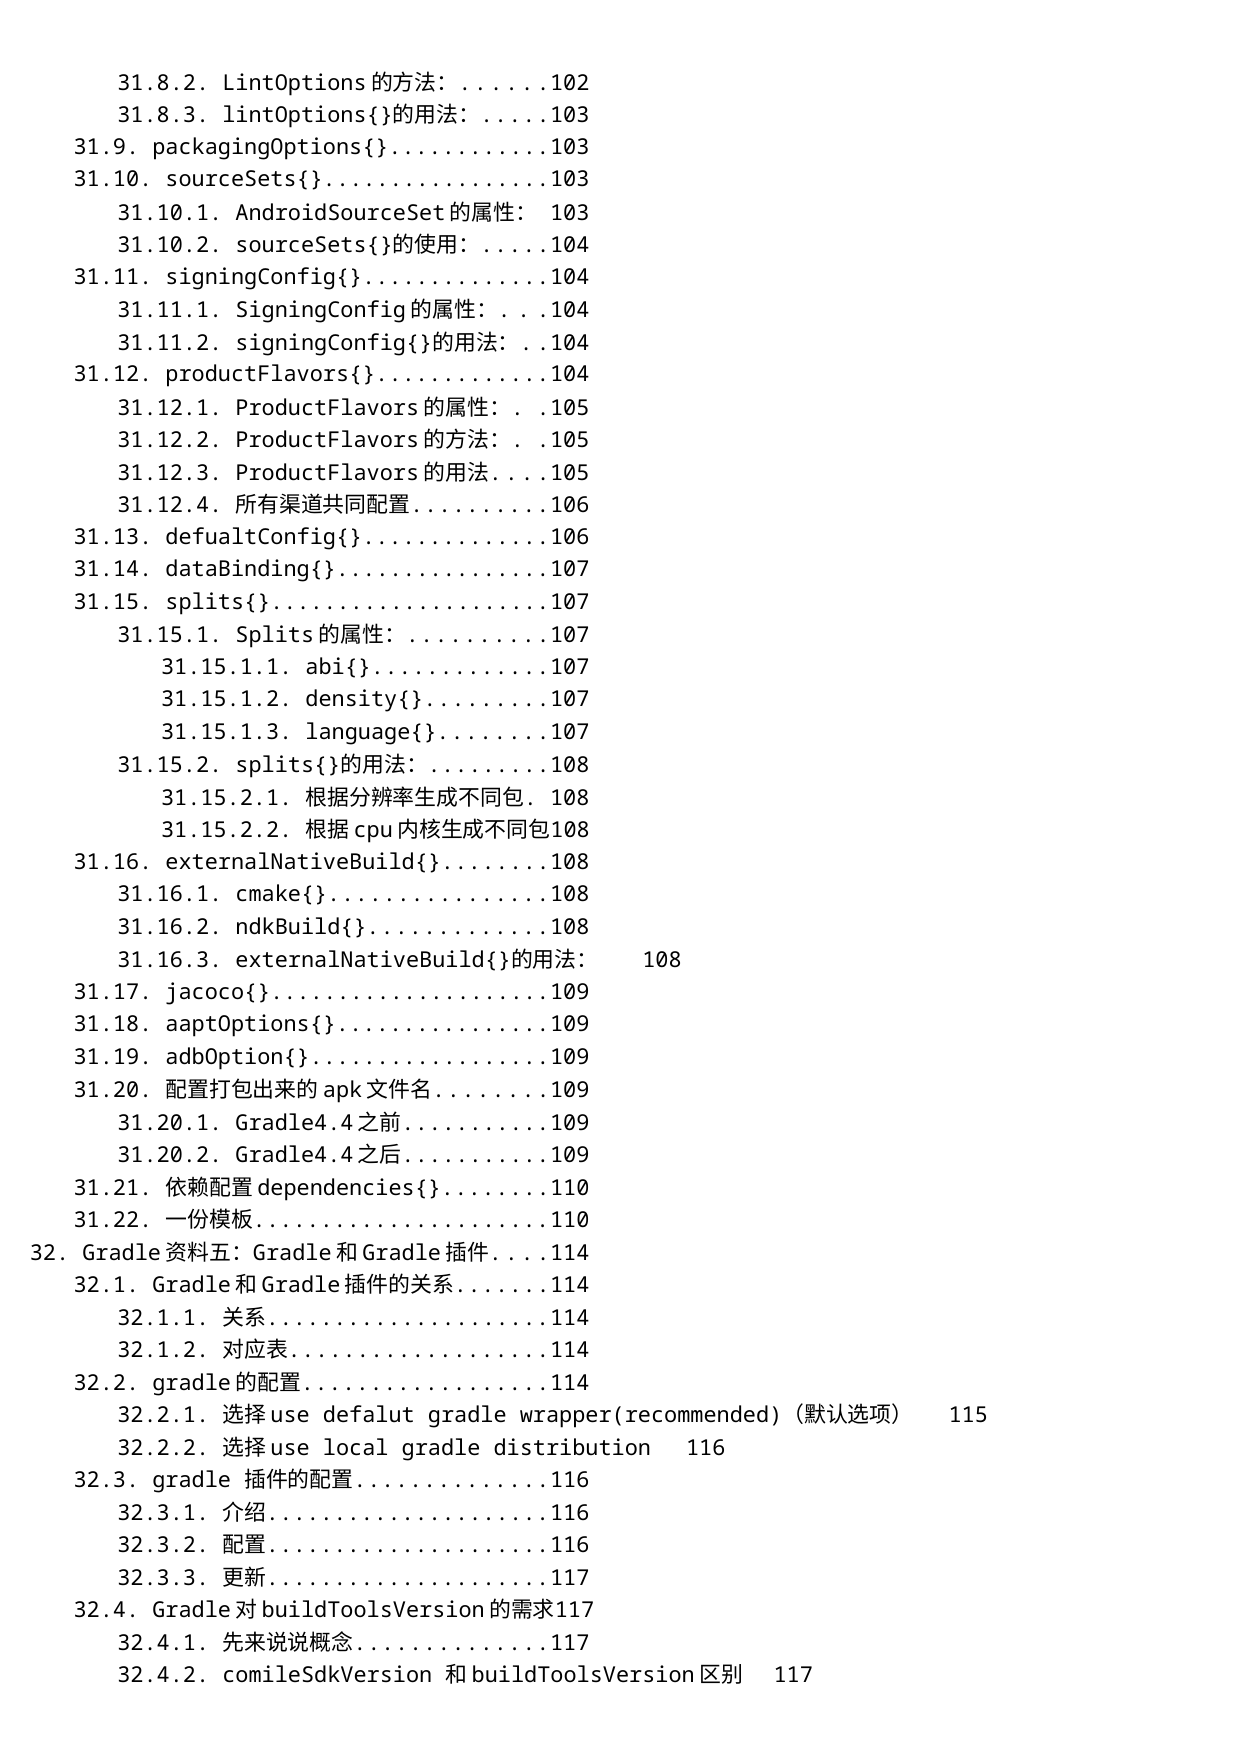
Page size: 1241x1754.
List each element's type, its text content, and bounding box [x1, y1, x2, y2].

text 31.21. 依赖配置dependencies{} 110 [73, 1169, 1211, 1202]
text 31.18. aaptOptions{} 109 [73, 1007, 1211, 1039]
text 31.16.1. cmake{} 108 [117, 877, 1211, 909]
text 32.3.2. 配置 116 [117, 1527, 1211, 1559]
text 32.2. gradle的配置 114 [73, 1364, 1211, 1397]
text 31.12.2. ProductFlavors的方法： 105 [117, 422, 1211, 454]
text 31.15.2.2. 根据cpu内核生成不同包 108 [161, 812, 1211, 844]
text 32.2.2. 选择use local gradle distribution 116 [117, 1429, 1211, 1462]
text 31.11. signingConfig{} 104 [73, 259, 1211, 292]
text 32.3. gradle 插件的配置 116 [73, 1462, 1211, 1494]
text 31.15.2.1. 根据分辨率生成不同包 108 [161, 779, 1211, 812]
text 31.17. jacoco{} 109 [73, 974, 1211, 1007]
text 31.10.2. sourceSets{}的使用： 104 [117, 227, 1211, 259]
text 32. Gradle资料五：Gradle和Gradle插件 114 [29, 1234, 1211, 1267]
text 31.15. splits{} 107 [73, 584, 1211, 617]
text 31.11.1. SigningConfig的属性： 104 [117, 292, 1211, 324]
text 31.16.3. externalNativeBuild{}的用法： 108 [117, 942, 1211, 974]
text 32.1.1. 关系 114 [117, 1299, 1211, 1332]
text 31.9. packagingOptions{} 103 [73, 129, 1211, 162]
text 31.8.3. lintOptions{}的用法： 103 [117, 97, 1211, 129]
text 32.3.1. 介绍 116 [117, 1494, 1211, 1527]
text 31.10. sourceSets{} 103 [73, 162, 1211, 194]
text 32.1.2. 对应表 114 [117, 1332, 1211, 1364]
text 31.15.1. Splits的属性： 107 [117, 617, 1211, 649]
text 31.20.1. Gradle4.4之前 109 [117, 1104, 1211, 1137]
text 31.13. defualtConfig{} 106 [73, 519, 1211, 552]
text 32.4.1. 先来说说概念 117 [117, 1624, 1211, 1657]
text 32.1. Gradle和Gradle插件的关系 114 [73, 1267, 1211, 1299]
text 31.14. dataBinding{} 107 [73, 552, 1211, 584]
text 31.12.1. ProductFlavors的属性： 105 [117, 389, 1211, 422]
text 31.15.1.3. language{} 107 [161, 714, 1211, 747]
text 31.20.2. Gradle4.4之后 109 [117, 1137, 1211, 1169]
text 32.2.1. 选择use defalut gradle wrapper(recommended)（默认选项） 115 [117, 1397, 1211, 1429]
text 32.4. Gradle对buildToolsVersion的需求 117 [73, 1592, 1211, 1624]
text 31.12.3. ProductFlavors的用法 105 [117, 454, 1211, 487]
text 31.11.2. signingConfig{}的用法： 104 [117, 324, 1211, 357]
text 31.16. externalNativeBuild{} 108 [73, 844, 1211, 877]
text 31.22. 一份模板 110 [73, 1202, 1211, 1234]
text 31.15.1.1. abi{} 107 [161, 649, 1211, 682]
text 31.20. 配置打包出来的apk文件名 109 [73, 1072, 1211, 1104]
text 31.8.2. LintOptions的方法： 102 [117, 64, 1211, 97]
text 32.4.2. comileSdkVersion 和buildToolsVersion区别 117 [117, 1657, 1211, 1689]
text 31.12. productFlavors{} 104 [73, 357, 1211, 389]
text 32.3.3. 更新 117 [117, 1559, 1211, 1592]
text 31.15.1.2. density{} 107 [161, 682, 1211, 714]
text 31.15.2. splits{}的用法： 108 [117, 747, 1211, 779]
text 31.12.4. 所有渠道共同配置 106 [117, 487, 1211, 519]
text 31.16.2. ndkBuild{} 108 [117, 909, 1211, 942]
text 31.10.1. AndroidSourceSet的属性： 103 [117, 194, 1211, 227]
text 31.19. adbOption{} 109 [73, 1039, 1211, 1072]
